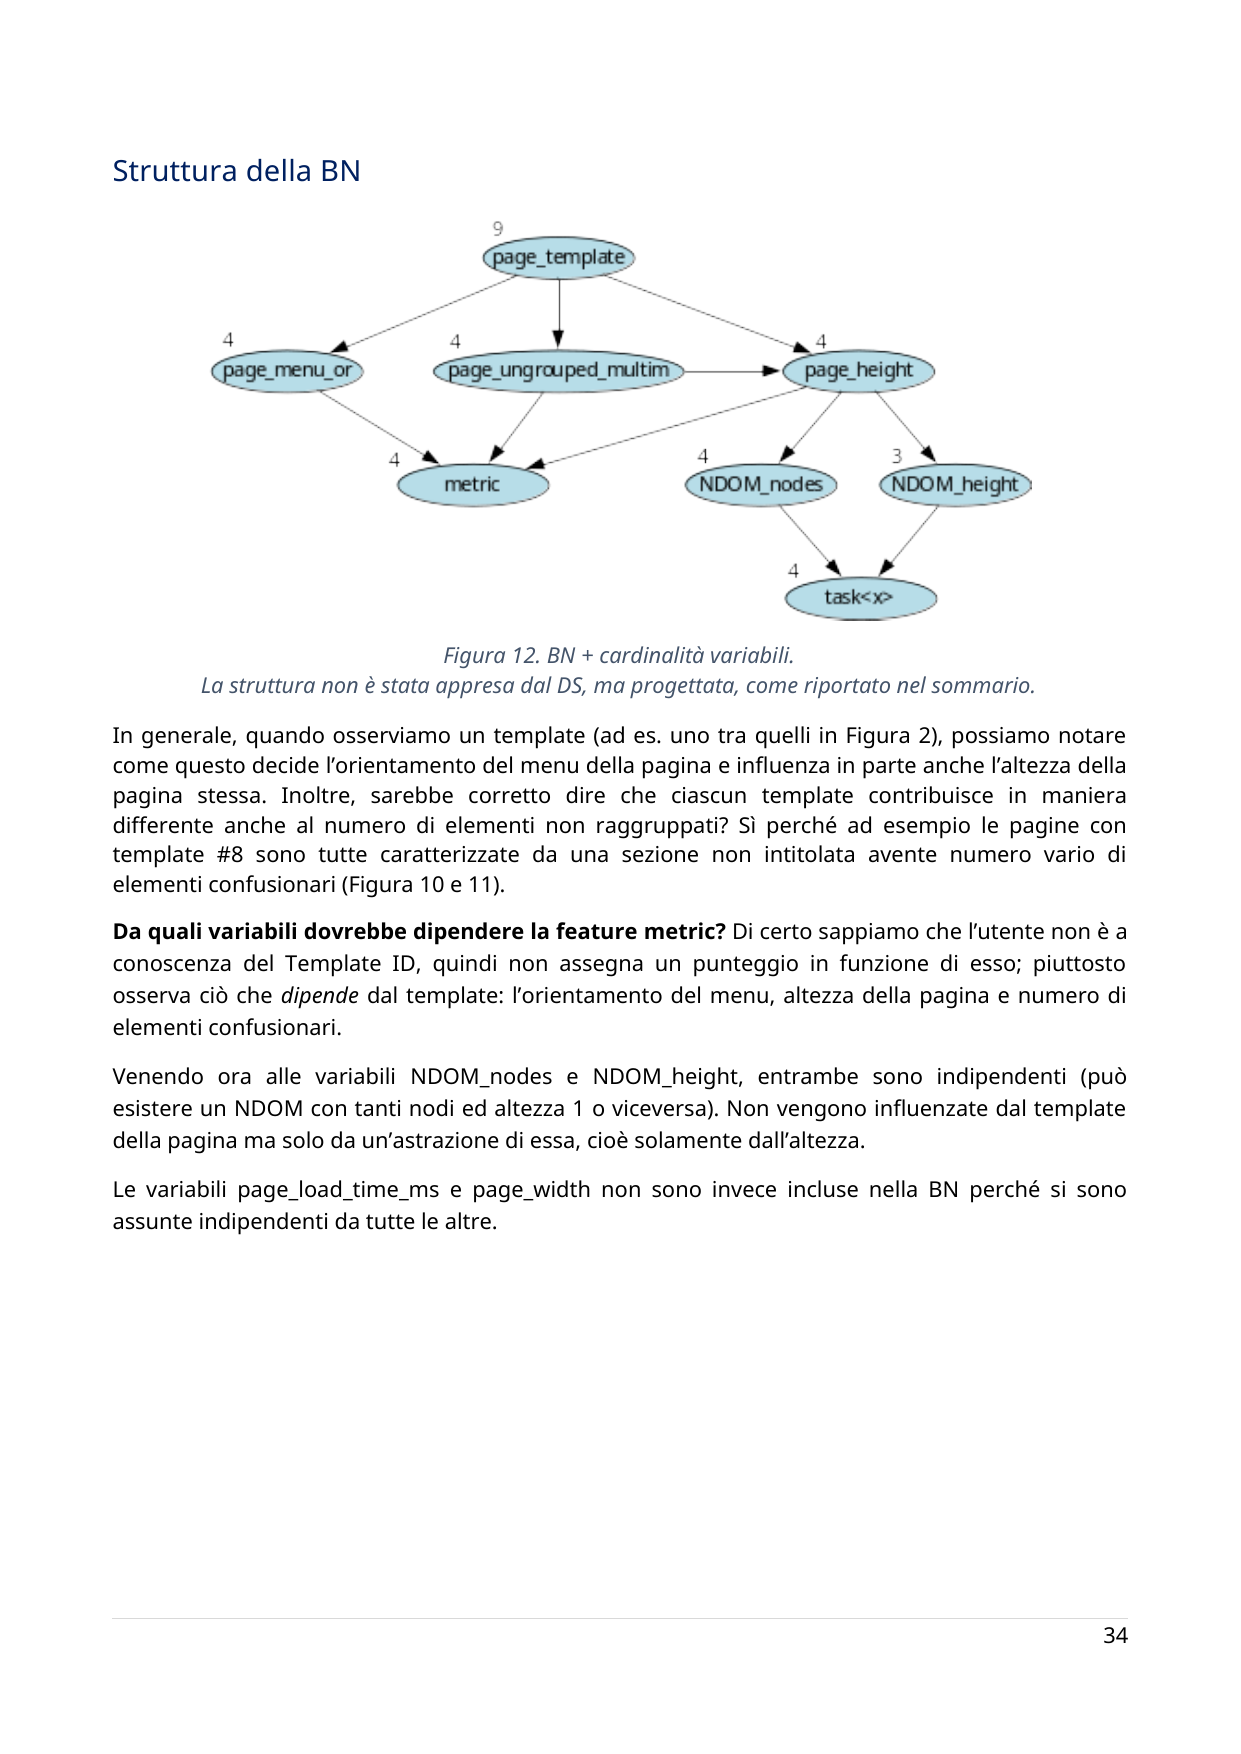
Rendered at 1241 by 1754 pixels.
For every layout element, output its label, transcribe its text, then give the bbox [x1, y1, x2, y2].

text Le variabili page_load_time_ms e page_width non sono invece incluse nella BN perché si sono assunte indipendenti da tutte le altre. [112, 1174, 1128, 1236]
text In generale, quando osserviamo un template (ad es. uno tra quelli in Figura 2), possiamo notare come questo decide l’orientamento del menu della pagina e influenza in parte anche l’altezza della pagina stessa. Inoltre, sarebbe corretto dire che ciascun template contribuisce in maniera differente anche al numero di elementi non raggruppati? Sì perché ad esempio le pagine con template #8 sono tutte caratterizzate da una sezione non intitolata avente numero vario di elementi confusionari (Figura 10 e 11). [112, 720, 1128, 899]
text Da quali variabili dovrebbe dipendere la feature metric? Di certo sappiamo che l’utente non è a conoscenza del Template ID, quindi non assegna un punteggio in funzione di esso; piuttosto osserva ciò che dipende dal template: l’orientamento del menu, altezza della pagina e numero di elementi confusionari. [112, 916, 1128, 1042]
subtitle Struttura della BN [112, 150, 1128, 190]
text Venendo ora alle variabili NDOM_nodes e NDOM_height, entrambe sono indipendenti (può esistere un NDOM con tanti nodi ed altezza 1 o viceversa). Non vengono influenzate dal template della pagina ma solo da un’astrazione di essa, cioè solamente dall’altezza. [112, 1061, 1128, 1155]
